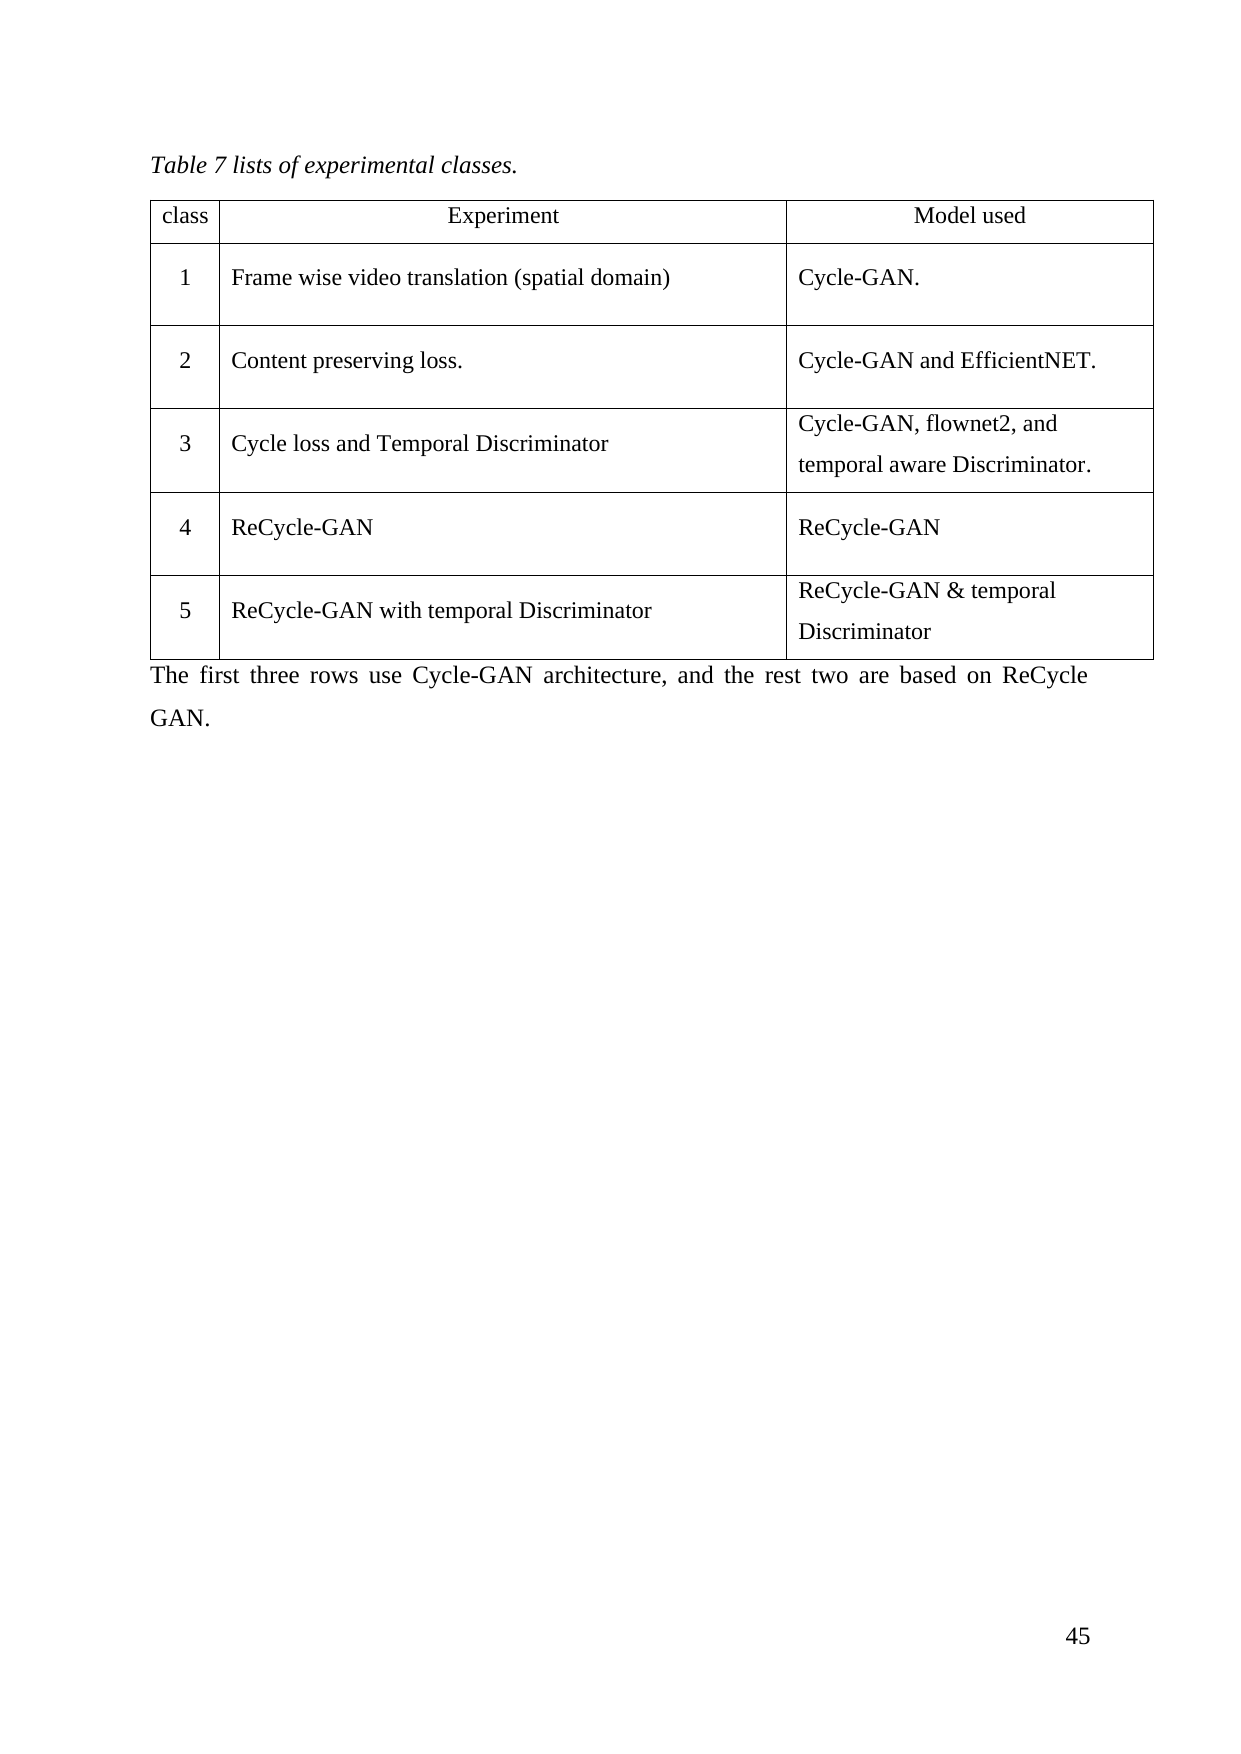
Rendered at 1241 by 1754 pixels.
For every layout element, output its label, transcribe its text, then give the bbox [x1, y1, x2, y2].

table_cell 1 [151, 244, 219, 325]
table_cell 2 [151, 326, 219, 408]
table_cell ReCycle-GAN [220, 493, 786, 574]
table_cell Cycle-GAN, flownet2, and temporal aware Discriminator. [787, 409, 1153, 492]
table_cell Content preserving loss. [220, 326, 786, 408]
table_cell Cycle loss and Temporal Discriminator [220, 409, 786, 492]
table_header Experiment [220, 201, 786, 242]
table_cell Frame wise video translation (spatial domain) [220, 244, 786, 325]
text Table 7 lists of experimental classes. [150, 150, 1090, 179]
table_cell 3 [151, 409, 219, 492]
table_cell ReCycle-GAN & temporal Discriminator [787, 576, 1153, 659]
table_cell ReCycle-GAN with temporal Discriminator [220, 576, 786, 659]
table_cell Cycle-GAN. [787, 244, 1153, 325]
text The first three rows use Cycle-GAN architecture, and the rest two are based on ReCycle GAN. [150, 660, 1090, 732]
table_cell 5 [151, 576, 219, 659]
table_header Model used [787, 201, 1153, 242]
table_header class [151, 201, 219, 242]
table_cell ReCycle-GAN [787, 493, 1153, 574]
table_cell Cycle-GAN and EfficientNET. [787, 326, 1153, 408]
table_cell 4 [151, 493, 219, 574]
